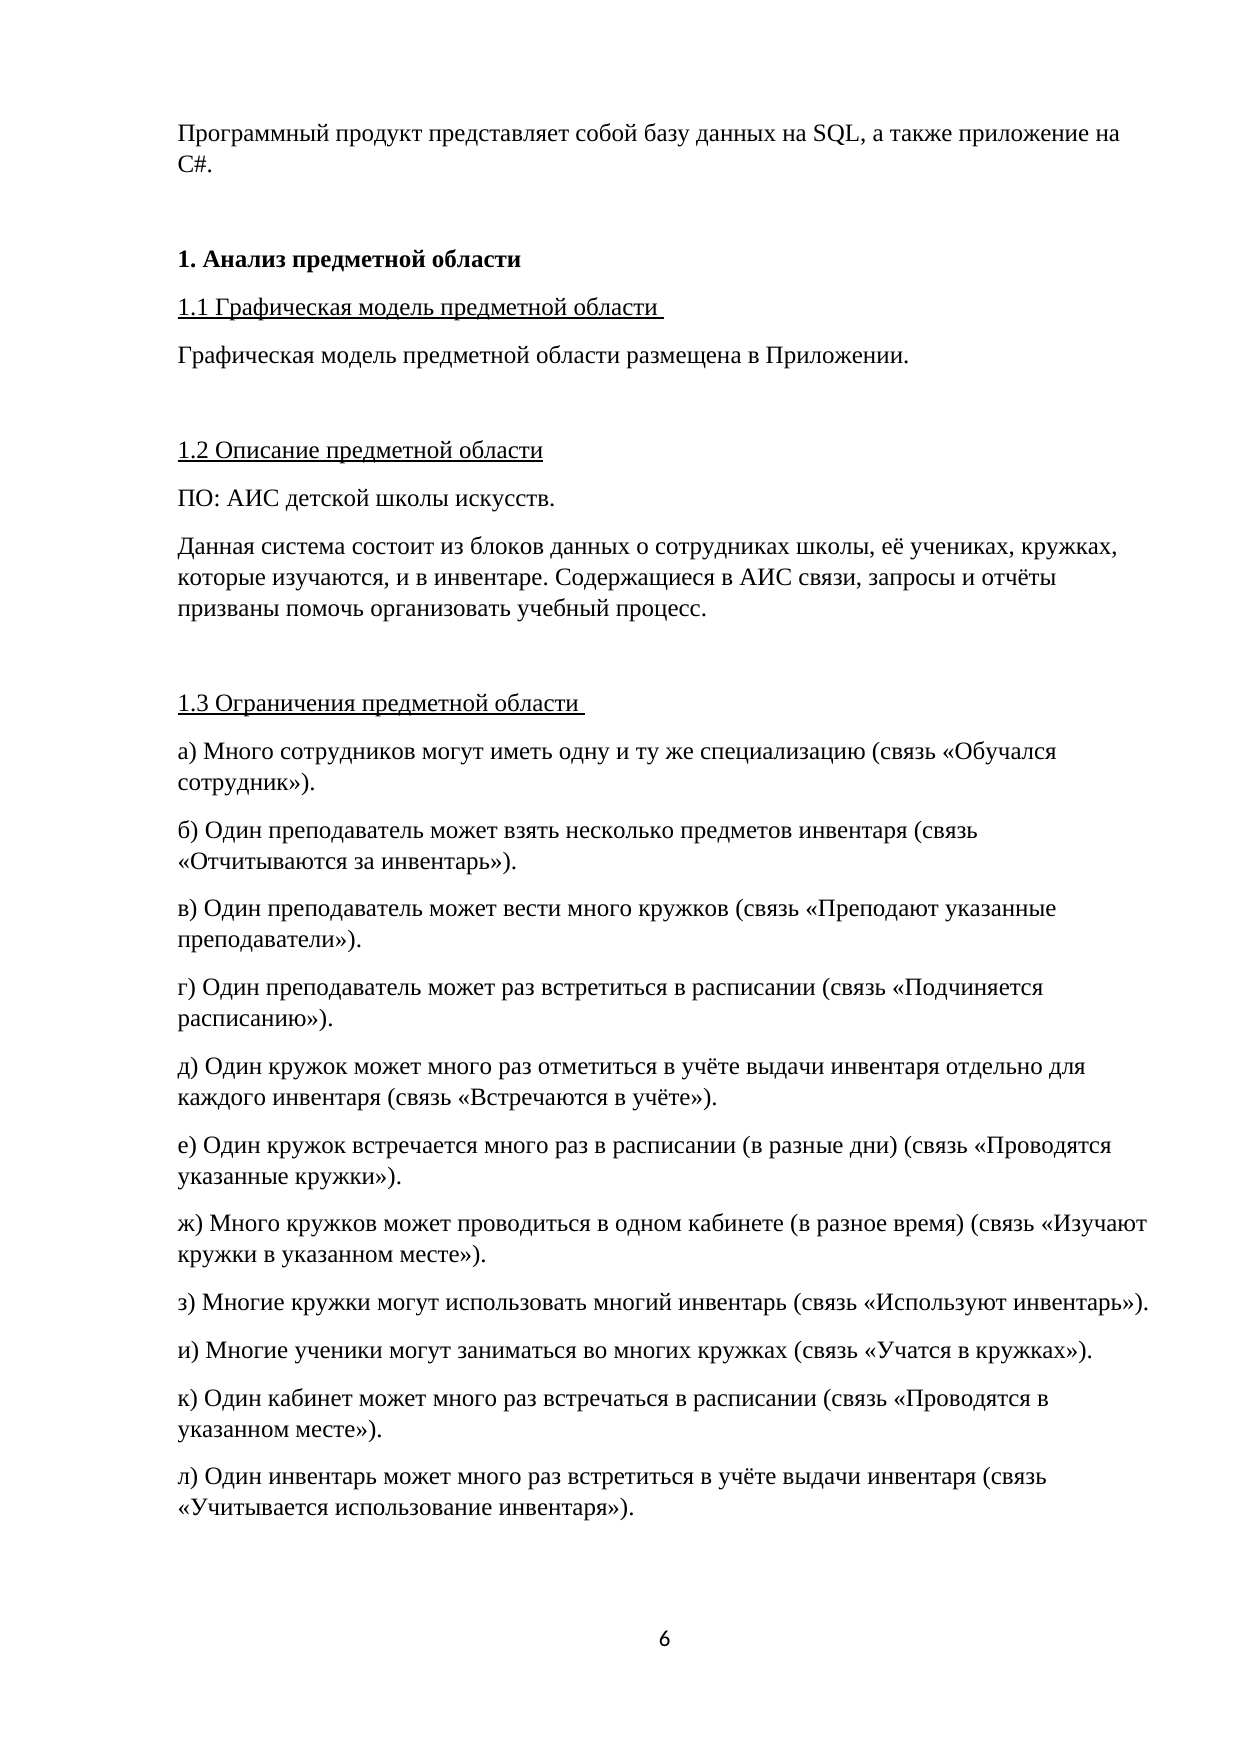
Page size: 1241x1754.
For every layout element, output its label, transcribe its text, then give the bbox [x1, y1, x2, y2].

text 1. Анализ предметной области [177, 244, 1152, 273]
text ж) Много кружков может проводиться в одном кабинете (в разное время) (связь «Изучают кружки в указанном месте»). [177, 1208, 1152, 1268]
text е) Один кружок встречается много раз в расписании (в разные дни) (связь «Проводятся указанные кружки»). [177, 1130, 1152, 1189]
text г) Один преподаватель может раз встретиться в расписании (связь «Подчиняется расписанию»). [177, 972, 1152, 1032]
text л) Один инвентарь может много раз встретиться в учёте выдачи инвентаря (связь «Учитывается использование инвентаря»). [177, 1461, 1152, 1521]
text а) Много сотрудников могут иметь одну и ту же специализацию (связь «Обучался сотрудник»). [177, 736, 1152, 796]
text Программный продукт представляет собой базу данных на SQL, а также приложение на C#. [177, 118, 1152, 178]
text з) Многие кружки могут использовать многий инвентарь (связь «Используют инвентарь»). [177, 1287, 1152, 1316]
text и) Многие ученики могут заниматься во многих кружках (связь «Учатся в кружках»). [177, 1335, 1152, 1364]
text ПО: АИС детской школы искусств. [177, 483, 1152, 512]
text Данная система состоит из блоков данных о сотрудниках школы, её учениках, кружках, которые изучаются, и в инвентаре. Содержащиеся в АИС связи, запросы и отчёты призваны помочь организовать учебный процесс. [177, 531, 1152, 622]
text Графическая модель предметной области размещена в Приложении. [177, 340, 1152, 369]
text 1.1 Графическая модель предметной области [177, 292, 1152, 321]
text 1.2 Описание предметной области [177, 435, 1152, 464]
text в) Один преподаватель может вести много кружков (связь «Преподают указанные преподаватели»). [177, 893, 1152, 953]
text 1.3 Ограничения предметной области [177, 688, 1152, 717]
text б) Один преподаватель может взять несколько предметов инвентаря (связь «Отчитываются за инвентарь»). [177, 815, 1152, 874]
text к) Один кабинет может много раз встречаться в расписании (связь «Проводятся в указанном месте»). [177, 1383, 1152, 1442]
text д) Один кружок может много раз отметиться в учёте выдачи инвентаря отдельно для каждого инвентаря (связь «Встречаются в учёте»). [177, 1051, 1152, 1111]
